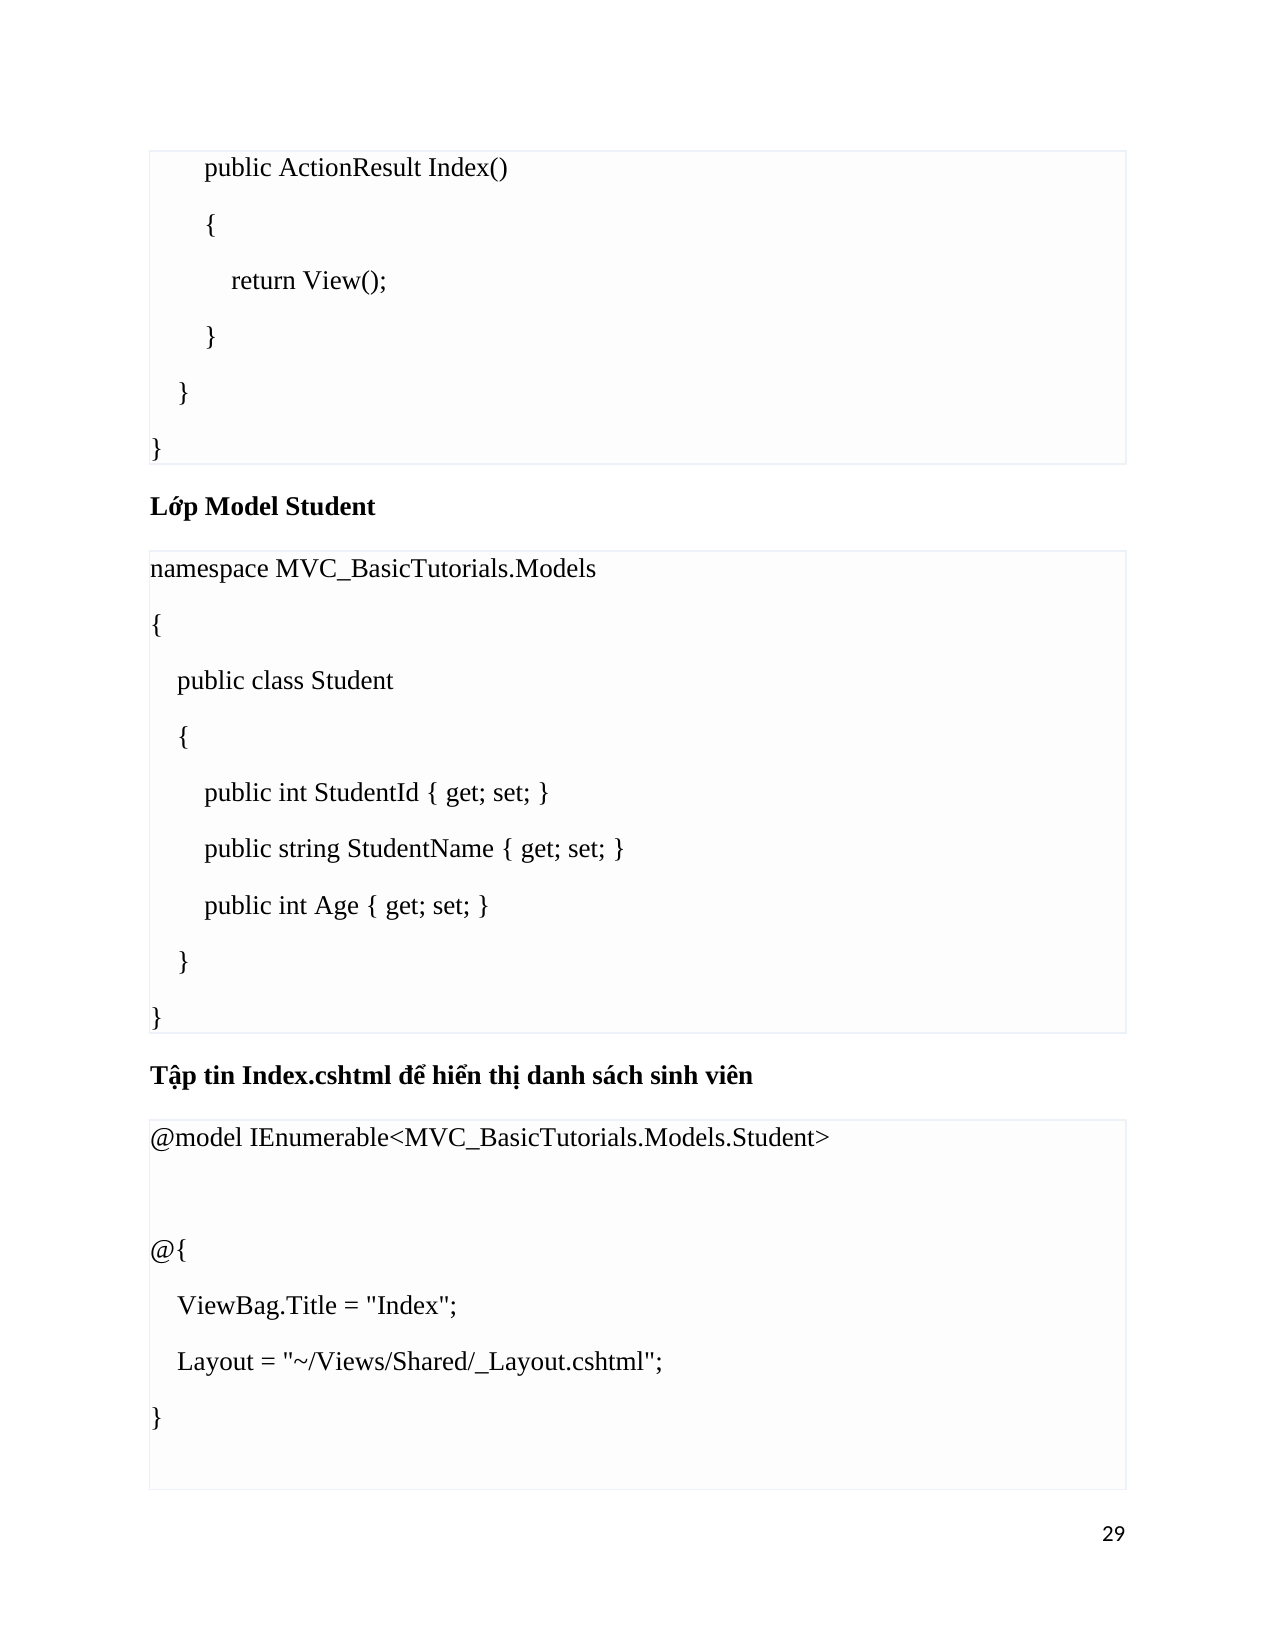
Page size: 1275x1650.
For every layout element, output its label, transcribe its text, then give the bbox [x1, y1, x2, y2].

text { [150, 606, 1125, 639]
text } [150, 374, 1125, 407]
text public int StudentId { get; set; } [150, 775, 1125, 808]
text return View(); [150, 262, 1125, 295]
text public int Age { get; set; } [150, 887, 1125, 920]
text Tập tin Index.cshtml để hiển thị danh sách sinh viên [150, 1059, 1125, 1090]
text public string StudentName { get; set; } [150, 831, 1125, 864]
text } [150, 1400, 1125, 1432]
text namespace MVC_BasicTutorials.Models [150, 552, 1125, 583]
text Lớp Model Student [150, 490, 1125, 521]
text @model IEnumerable<MVC_BasicTutorials.Models.Student> [150, 1121, 1125, 1152]
text ViewBag.Title = "Index"; [150, 1287, 1125, 1320]
text } [150, 943, 1125, 976]
text } [150, 431, 1125, 463]
text { [150, 206, 1125, 239]
text } [150, 999, 1125, 1032]
text Layout = "~/Views/Shared/_Layout.cshtml"; [150, 1344, 1125, 1376]
text @{ [150, 1231, 1125, 1264]
text public class Student [150, 663, 1125, 695]
text } [150, 318, 1125, 351]
text { [150, 719, 1125, 751]
text public ActionResult Index() [150, 152, 1125, 183]
